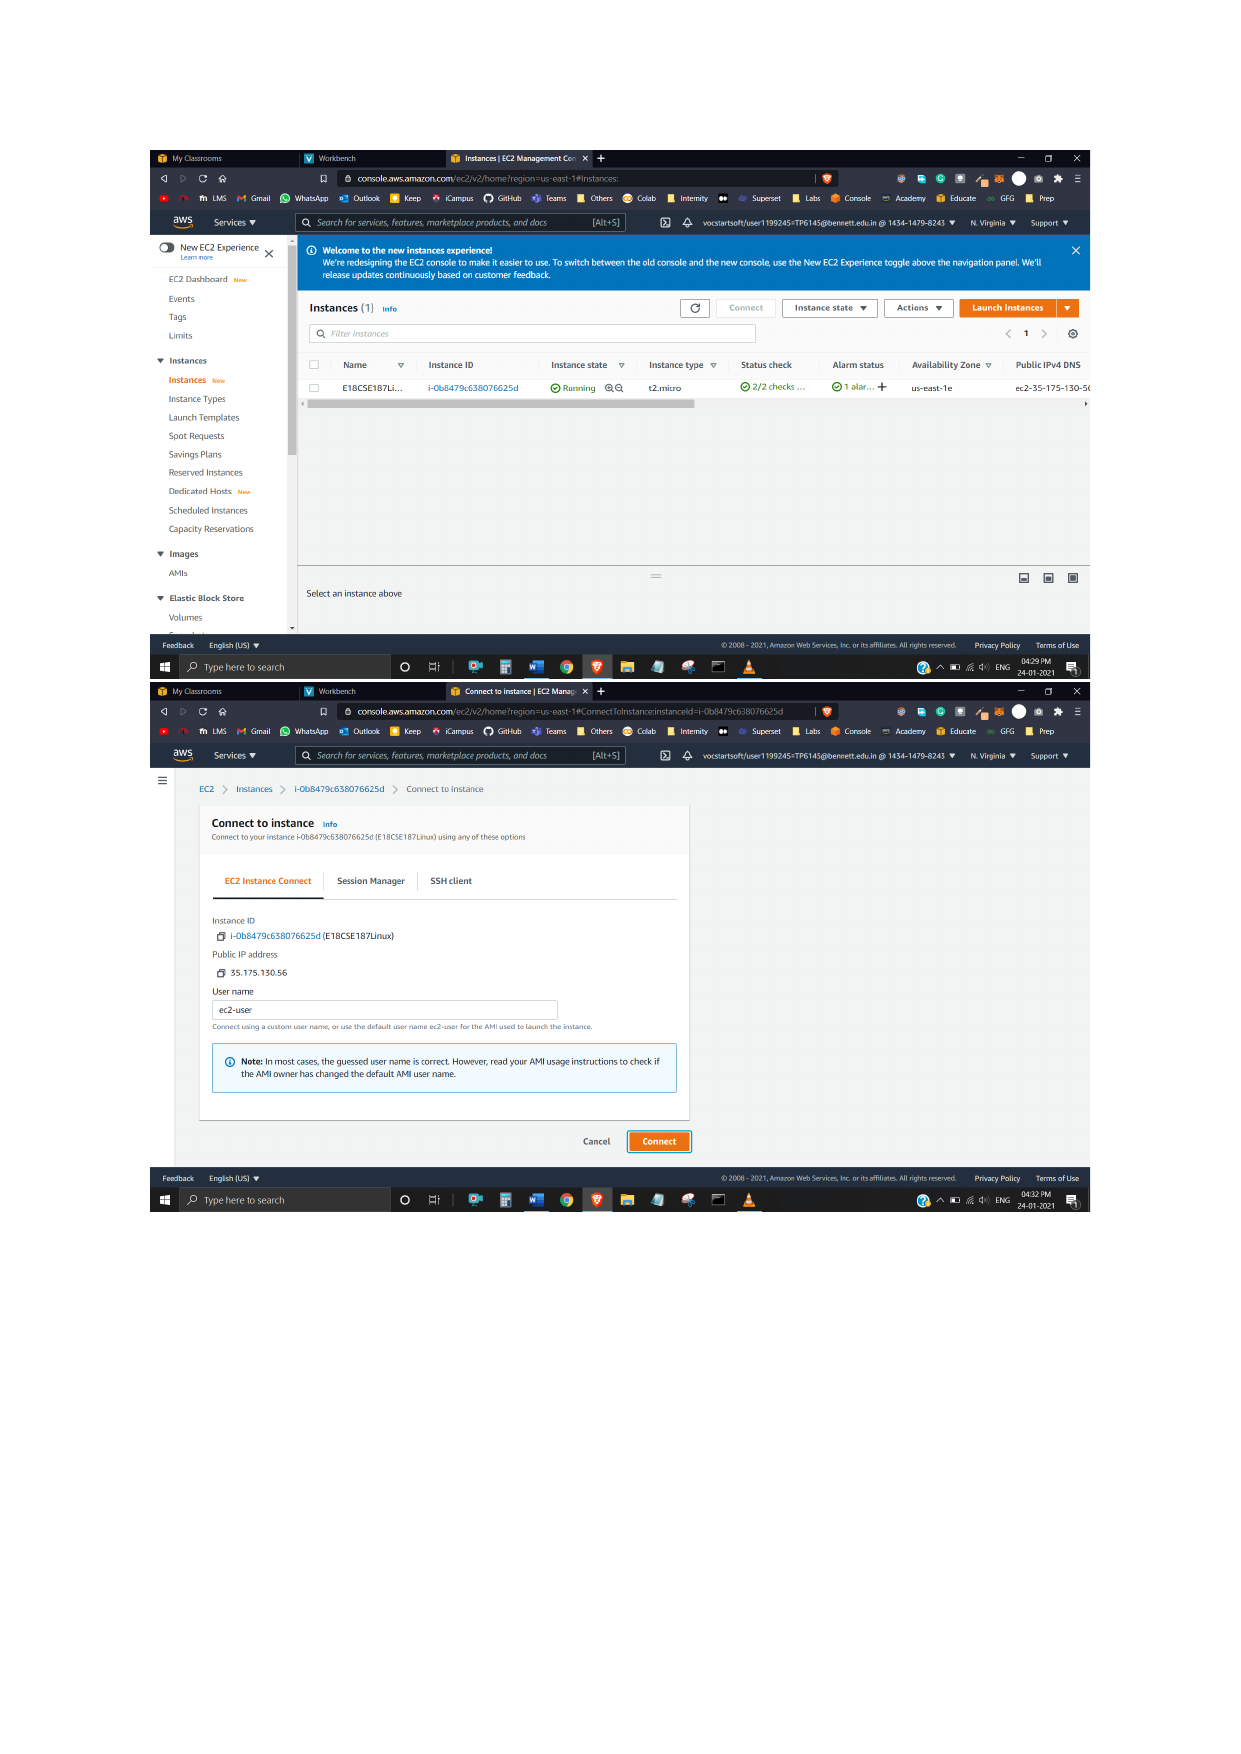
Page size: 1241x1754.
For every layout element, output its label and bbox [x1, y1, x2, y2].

picture [150, 682, 1091, 1212]
picture [150, 150, 1091, 679]
